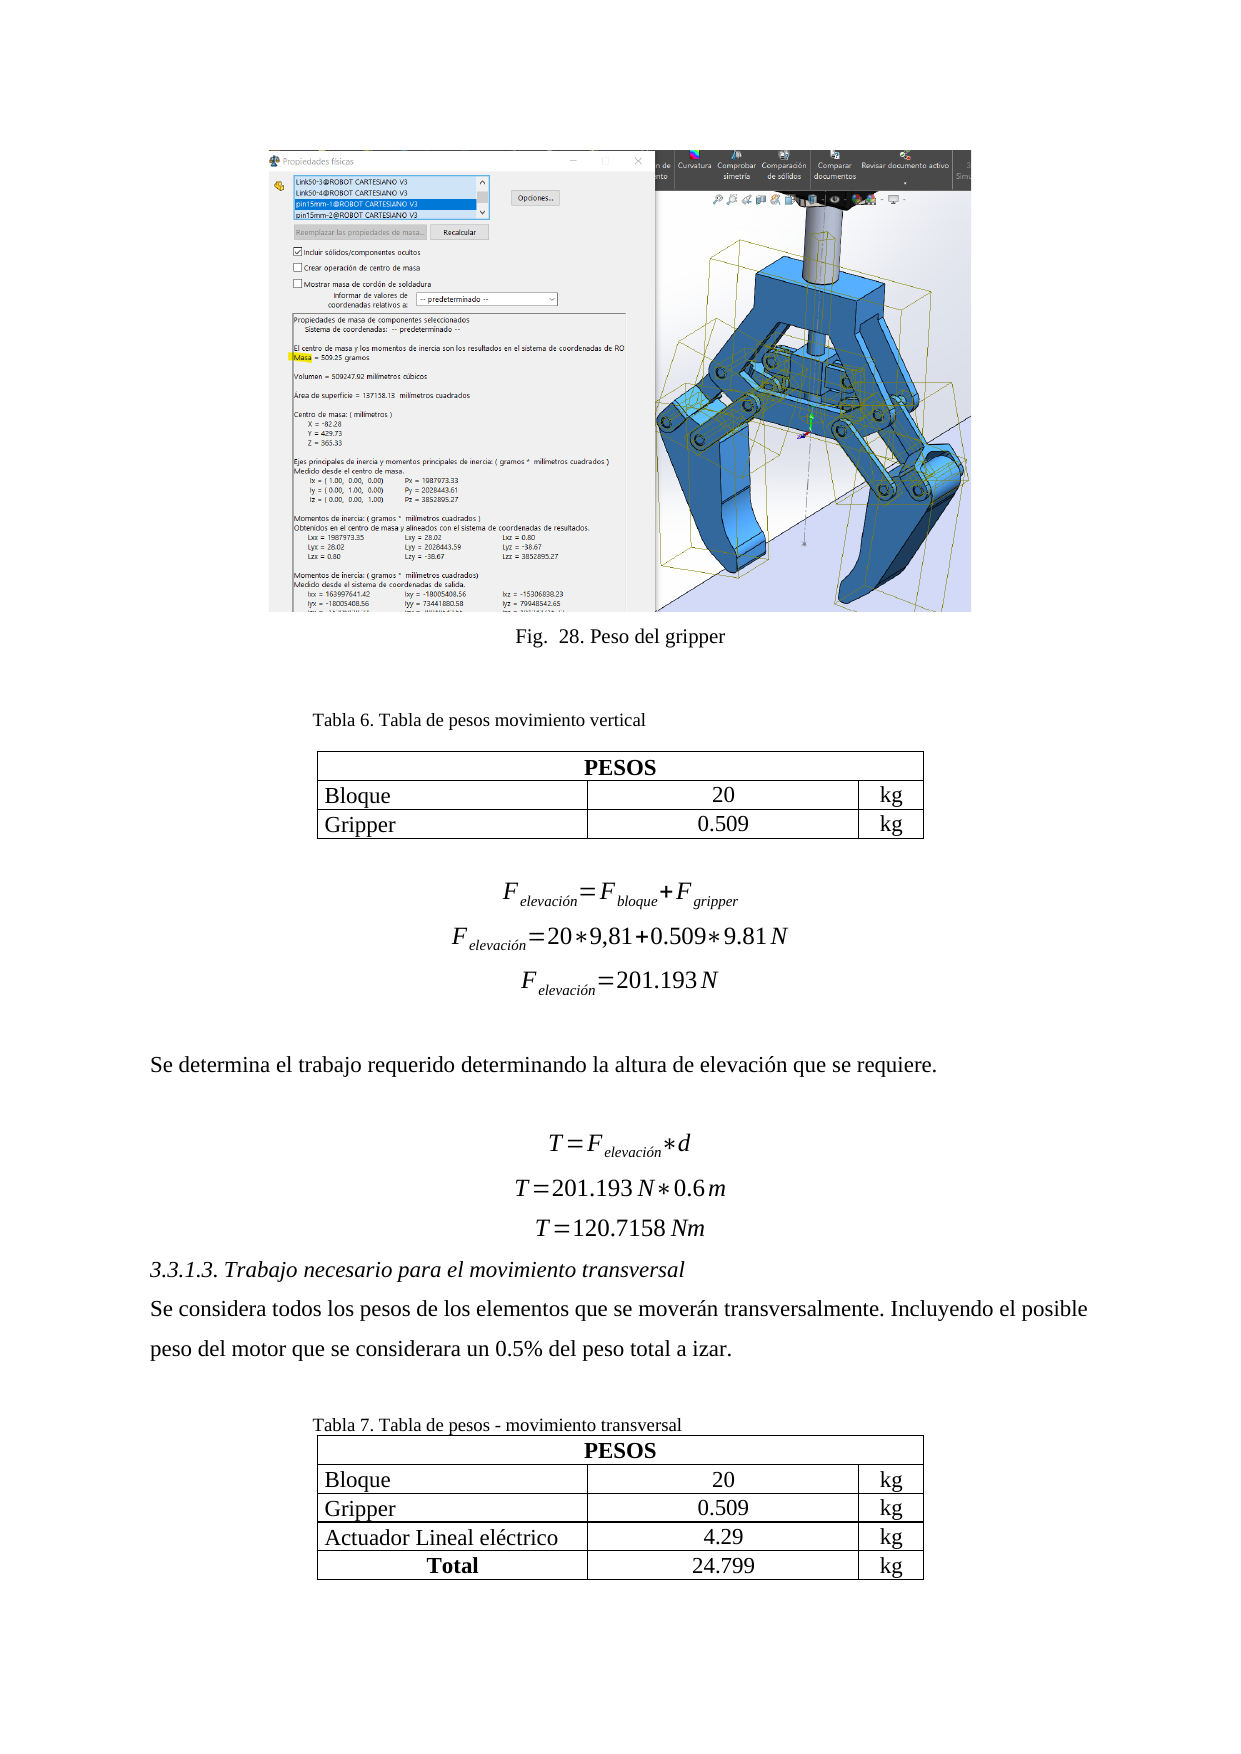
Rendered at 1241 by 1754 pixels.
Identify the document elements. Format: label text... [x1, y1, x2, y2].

table_cell kg [859, 781, 923, 809]
table_cell kg [859, 1523, 923, 1550]
table_header PESOS [318, 752, 923, 780]
table_cell kg [859, 1494, 923, 1521]
table_header PESOS [318, 1436, 923, 1464]
table_cell Total [318, 1551, 587, 1579]
table_cell Gripper [318, 810, 587, 837]
table_cell 4.29 [588, 1523, 858, 1550]
text Fig. 28. Peso del gripper [150, 624, 1090, 648]
text Tabla 6. Tabla de pesos movimiento vertical [312, 709, 1090, 730]
table_cell 0.509 [588, 1494, 858, 1521]
table_cell 20 [588, 1465, 858, 1493]
table_cell kg [859, 1551, 923, 1579]
table_cell Bloque [318, 1465, 587, 1493]
text Tabla 7. Tabla de pesos - movimiento transversal [312, 1414, 1090, 1435]
table_cell 24.799 [588, 1551, 858, 1579]
text Se considera todos los pesos de los elementos que se moverán transversalmente. Incluyendo el posible peso del motor que se considerara un 0.5% del peso total a izar. [150, 1295, 1090, 1361]
table_cell kg [859, 810, 923, 837]
table_cell Gripper [318, 1494, 587, 1521]
table_cell Actuador Lineal eléctrico [318, 1523, 587, 1550]
table_cell 20 [588, 781, 858, 809]
table_cell kg [859, 1465, 923, 1493]
table_cell Bloque [318, 781, 587, 809]
text Se determina el trabajo requerido determinando la altura de elevación que se requiere. [150, 1051, 1090, 1077]
picture [268, 150, 972, 612]
subtitle Trabajo necesario para el movimiento transversal [150, 1256, 1090, 1282]
table_cell 0.509 [588, 810, 858, 837]
